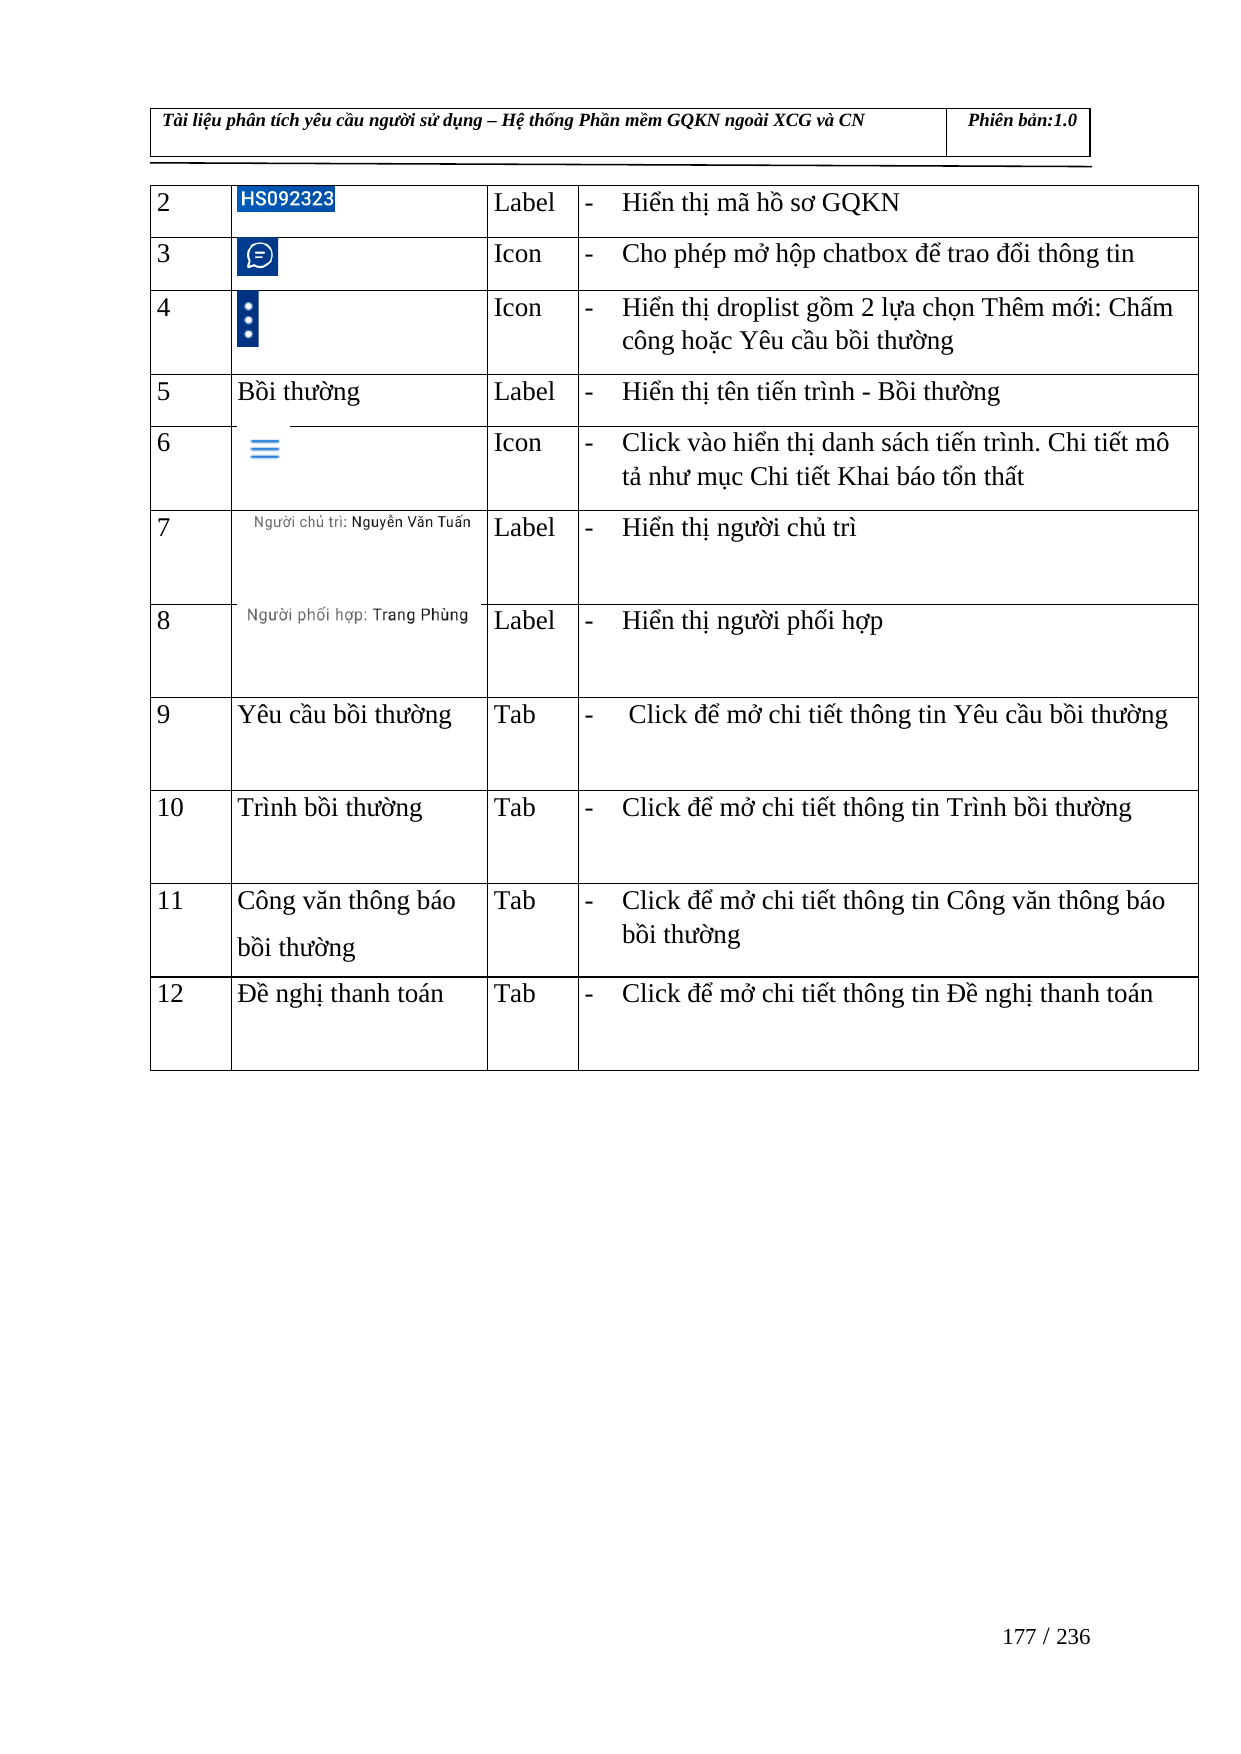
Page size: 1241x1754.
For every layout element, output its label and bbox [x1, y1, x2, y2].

picture [237, 186, 335, 212]
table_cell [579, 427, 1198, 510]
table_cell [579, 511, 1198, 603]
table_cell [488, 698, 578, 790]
picture [237, 511, 482, 532]
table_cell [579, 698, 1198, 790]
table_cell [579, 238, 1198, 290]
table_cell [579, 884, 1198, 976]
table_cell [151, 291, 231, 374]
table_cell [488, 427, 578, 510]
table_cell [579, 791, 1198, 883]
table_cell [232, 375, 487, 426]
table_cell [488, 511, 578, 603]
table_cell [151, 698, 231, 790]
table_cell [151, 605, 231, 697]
picture [237, 426, 290, 474]
picture [237, 290, 259, 347]
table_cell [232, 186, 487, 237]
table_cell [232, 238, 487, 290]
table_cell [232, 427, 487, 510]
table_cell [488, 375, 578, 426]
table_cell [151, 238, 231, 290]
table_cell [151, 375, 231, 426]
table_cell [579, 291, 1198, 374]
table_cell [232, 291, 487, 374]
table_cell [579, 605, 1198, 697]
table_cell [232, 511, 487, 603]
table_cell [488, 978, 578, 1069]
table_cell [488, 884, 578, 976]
picture [237, 604, 482, 628]
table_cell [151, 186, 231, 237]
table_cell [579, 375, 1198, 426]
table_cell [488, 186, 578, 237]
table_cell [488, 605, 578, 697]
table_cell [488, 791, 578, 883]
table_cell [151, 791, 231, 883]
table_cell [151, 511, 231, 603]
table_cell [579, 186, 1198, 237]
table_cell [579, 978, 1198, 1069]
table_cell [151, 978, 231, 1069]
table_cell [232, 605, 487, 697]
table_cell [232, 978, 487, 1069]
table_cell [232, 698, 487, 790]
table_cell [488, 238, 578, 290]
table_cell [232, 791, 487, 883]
picture [237, 237, 279, 276]
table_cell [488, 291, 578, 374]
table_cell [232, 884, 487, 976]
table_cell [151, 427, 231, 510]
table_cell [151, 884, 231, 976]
